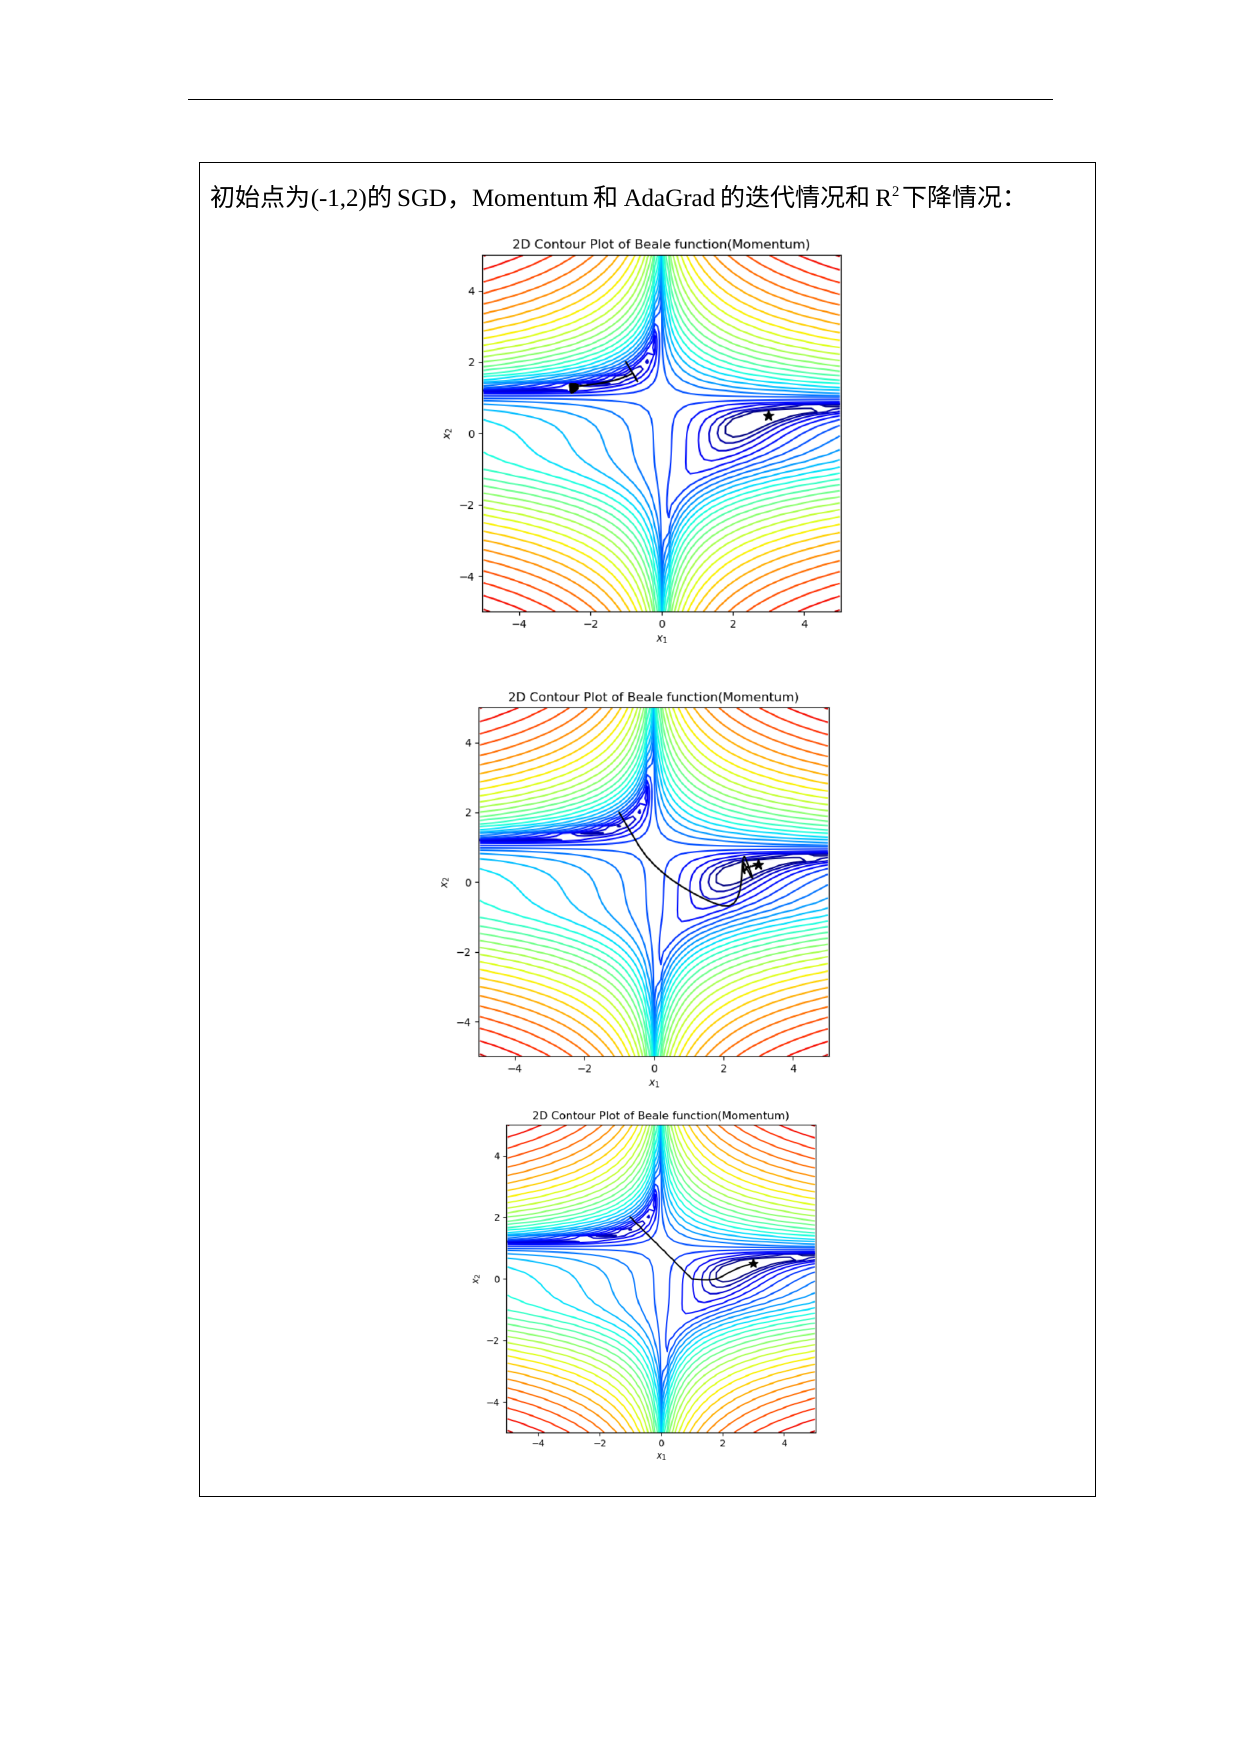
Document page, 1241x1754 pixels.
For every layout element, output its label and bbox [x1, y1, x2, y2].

picture [435, 683, 859, 1098]
picture [432, 228, 863, 651]
table_cell [200, 163, 1095, 1496]
picture [465, 1105, 829, 1465]
